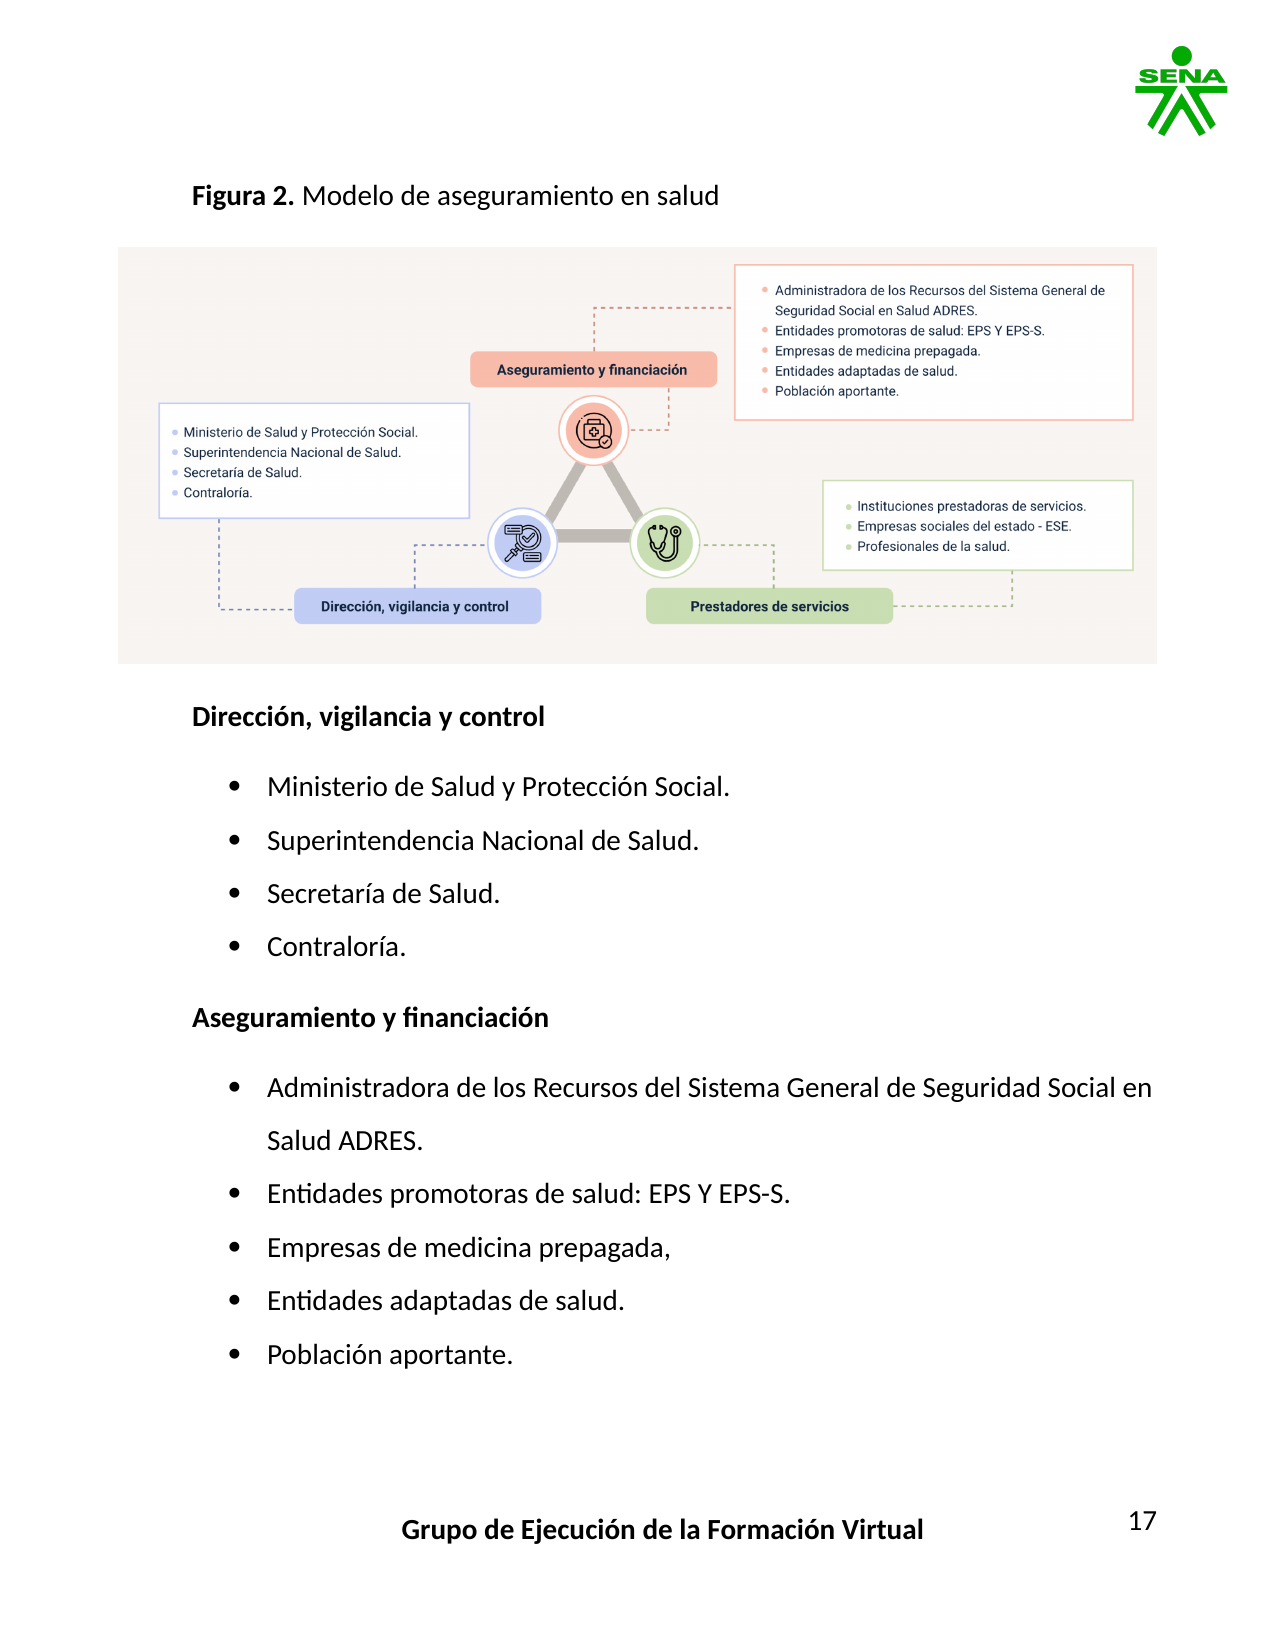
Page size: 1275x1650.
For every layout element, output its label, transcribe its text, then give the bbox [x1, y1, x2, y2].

list Administradora de los Recursos del Sistema General de Seguridad Social en Salud ADRES. [229, 1069, 1157, 1158]
list Población aportante. [229, 1336, 1157, 1372]
text Aseguramiento y financiación [156, 999, 1157, 1034]
text Figura 2. Modelo de aseguramiento en salud [156, 177, 1157, 213]
list Empresas de medicina prepagada, [229, 1229, 1157, 1265]
list Ministerio de Salud y Protección Social. [229, 768, 1157, 804]
list Entidades promotoras de salud: EPS Y EPS-S. [229, 1176, 1157, 1211]
picture [118, 247, 1157, 664]
list Secretaría de Salud. [229, 875, 1157, 911]
list Contraloría. [229, 928, 1157, 964]
list Entidades adaptadas de salud. [229, 1282, 1157, 1318]
picture [1135, 46, 1228, 136]
text Dirección, vigilancia y control [156, 698, 1157, 734]
list Superintendencia Nacional de Salud. [229, 822, 1157, 857]
